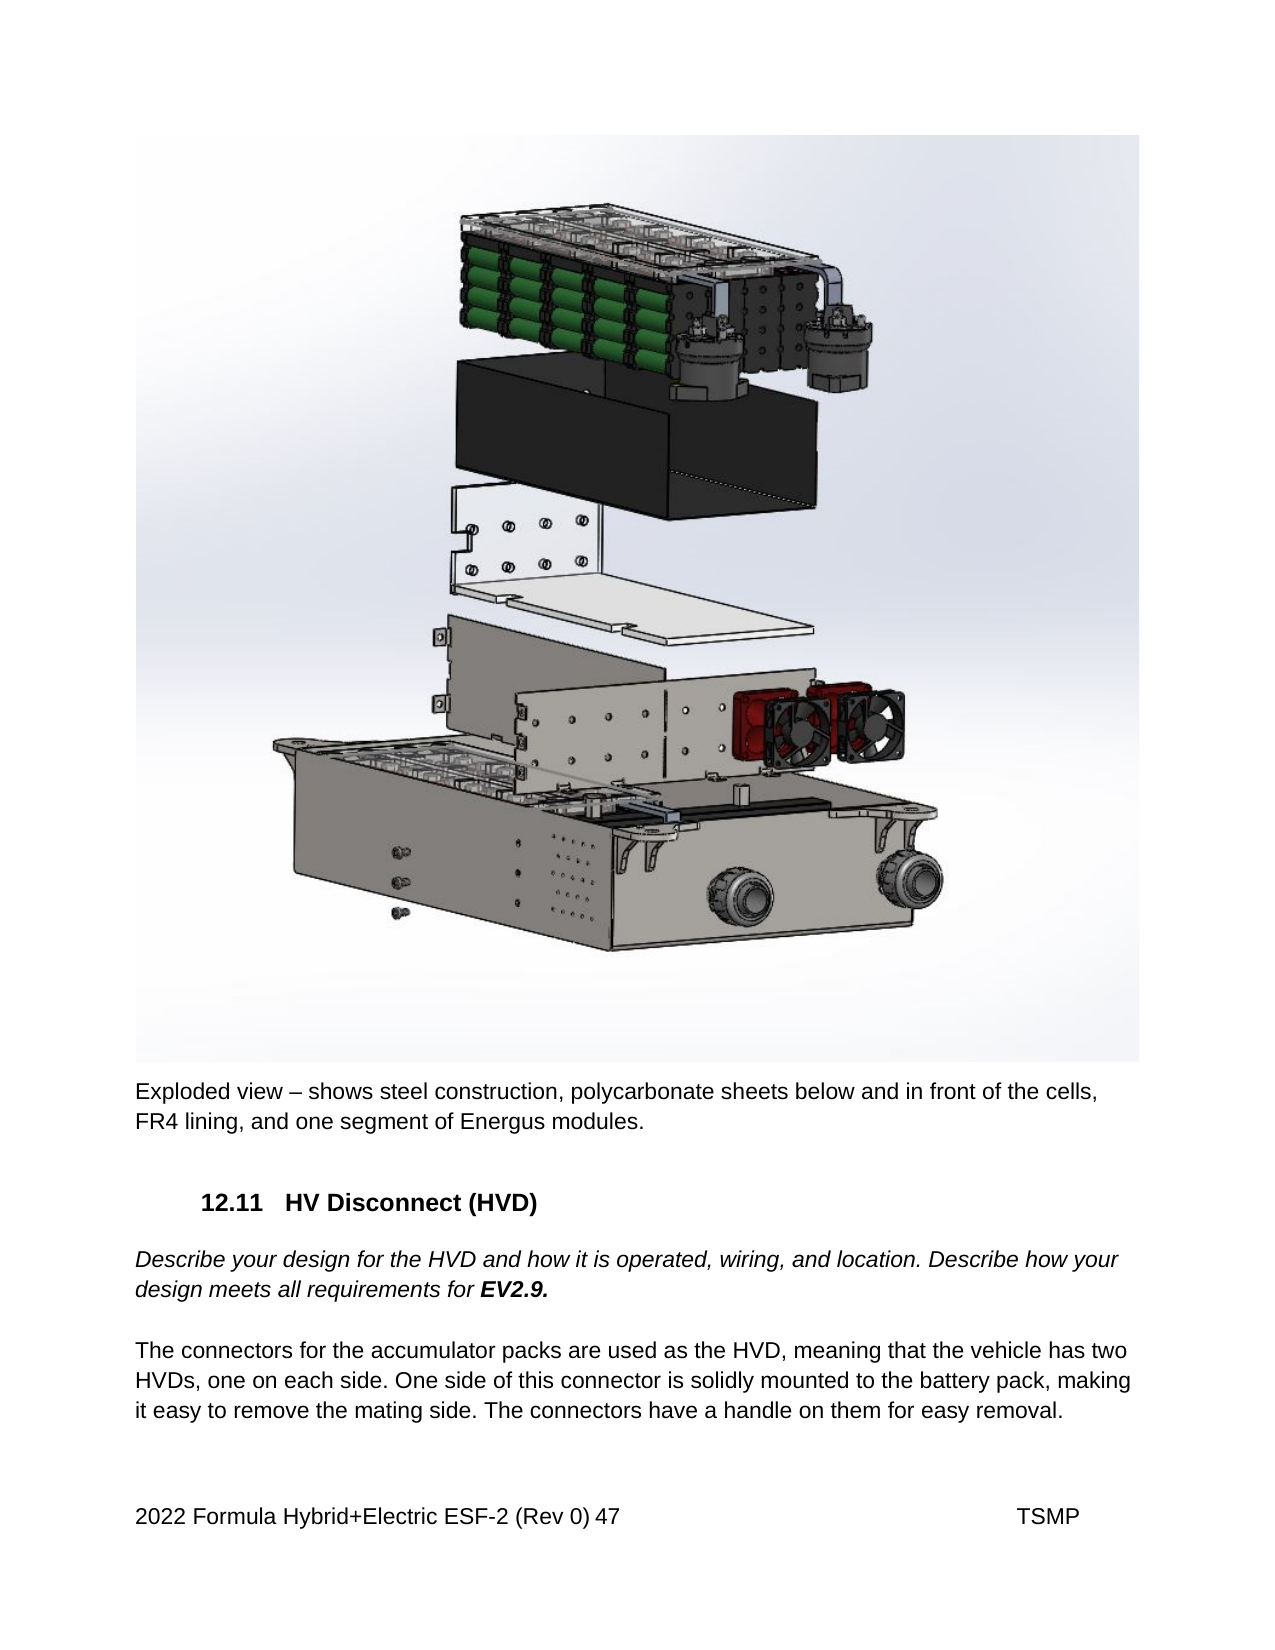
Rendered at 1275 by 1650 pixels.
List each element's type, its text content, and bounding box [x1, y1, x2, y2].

text Describe your design for the HVD and how it is operated, wiring, and location. Describe how your design meets all requirements for EV2.9. [135, 1246, 1140, 1303]
subtitle HV Disconnect (HVD) [201, 1188, 1140, 1217]
text Exploded view – shows steel construction, polycarbonate sheets below and in front of the cells, FR4 lining, and one segment of Energus modules. [135, 1078, 1140, 1134]
text The connectors for the accumulator packs are used as the HVD, meaning that the vehicle has two HVDs, one on each side. One side of this connector is solidly mounted to the battery pack, making it easy to remove the mating side. The connectors have a handle on them for easy removal. [135, 1337, 1140, 1423]
picture [136, 135, 1140, 1062]
